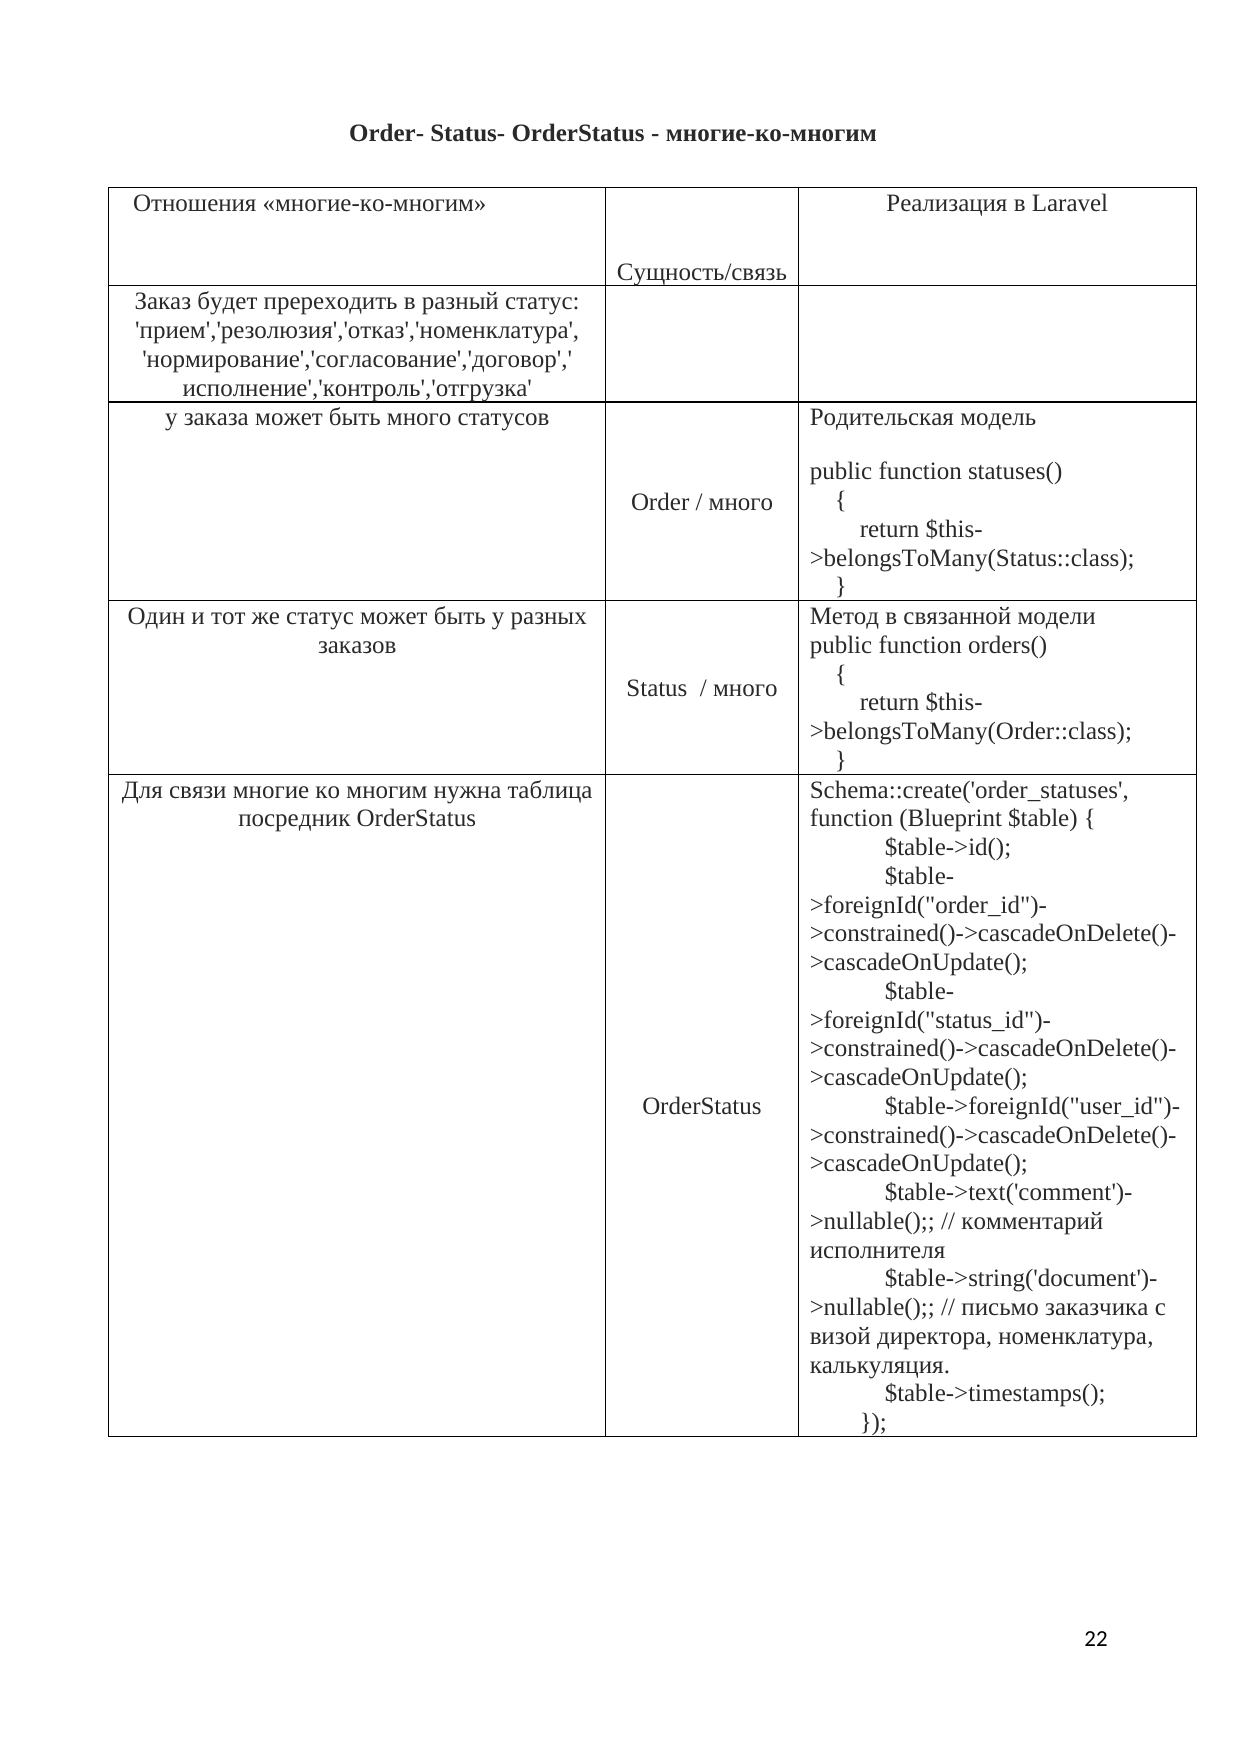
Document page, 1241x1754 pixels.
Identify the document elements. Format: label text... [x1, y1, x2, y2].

table_cell Заказ будет пререходить в разный статус: 'прием','резолюзия','отказ','номенклатура', 'нормирование','согласование','договор',' исполнение','контроль','отгрузка' [109, 286, 605, 401]
table_header Сущность/связь [606, 188, 798, 285]
table_cell у заказа может быть много статусов [109, 403, 605, 600]
table_header Отношения «многие-ко-многим» [109, 188, 605, 285]
text Order- Status- OrderStatus - многие-ко-многим [118, 118, 1107, 147]
table_cell Метод в связанной модели public function orders() { return $this->belongsToMany(Order::class); } [799, 601, 1196, 774]
table_cell Один и тот же статус может быть у разных заказов [109, 601, 605, 774]
table_cell Status / много [606, 601, 798, 774]
table_cell Для связи многие ко многим нужна таблица посредник OrderStatus [109, 775, 605, 1436]
table_header Реализация в Laravel [799, 188, 1196, 285]
table_cell OrderStatus [606, 775, 798, 1436]
table_cell Order / много [606, 403, 798, 600]
table_cell [799, 286, 1196, 401]
table_cell Schema::create('order_statuses', function (Blueprint $table) { $table->id(); $table->foreignId("order_id")->constrained()->cascadeOnDelete()->cascadeOnUpdate(); $table->foreignId("status_id")->constrained()->cascadeOnDelete()->cascadeOnUpdate(); $table->foreignId("user_id")->constrained()->cascadeOnDelete()->cascadeOnUpdate(); $table->text('comment')->nullable();; // комментарий исполнителя $table->string('document')->nullable();; // письмо заказчика с визой директора, номенклатура, калькуляция. $table->timestamps(); }); [799, 775, 1196, 1436]
table_cell [606, 286, 798, 401]
table_cell Родительская модель public function statuses() { return $this->belongsToMany(Status::class); } [799, 403, 1196, 600]
